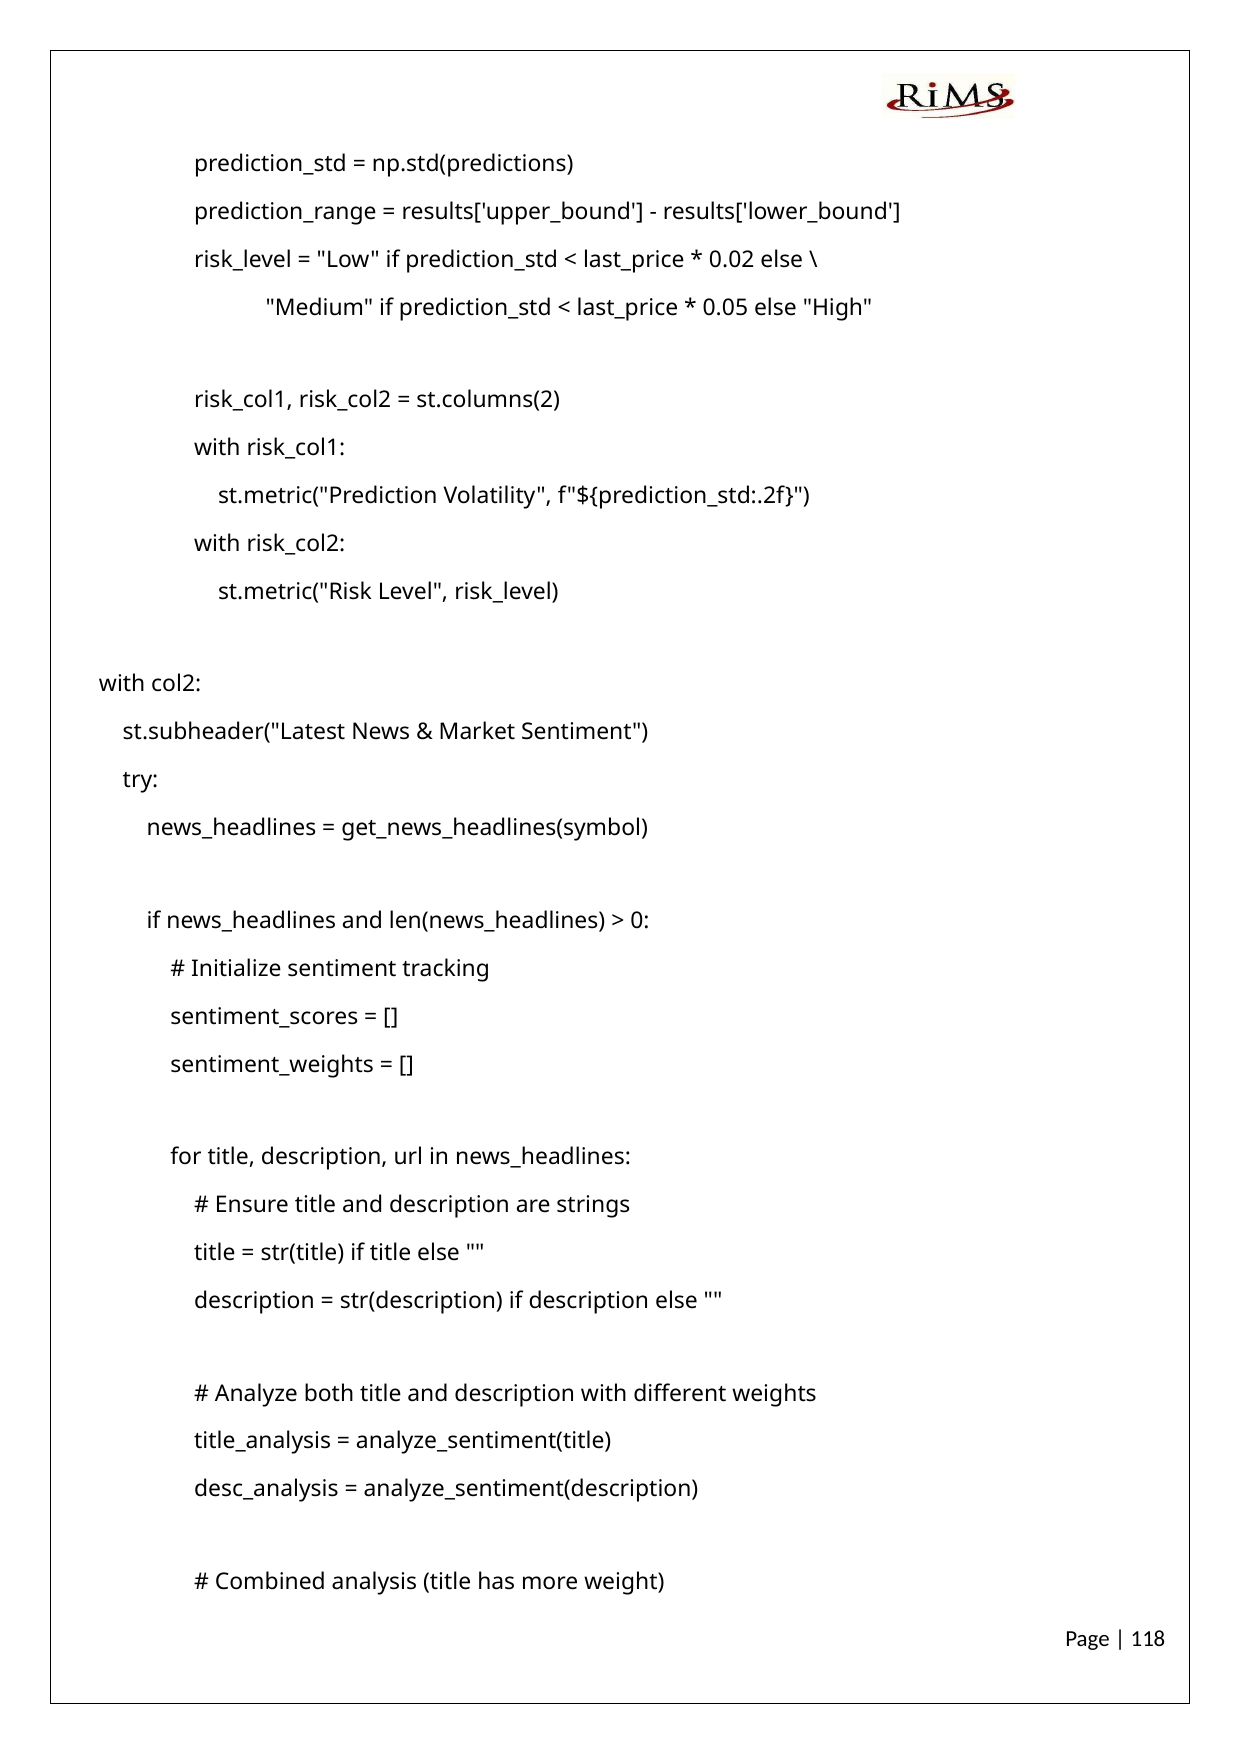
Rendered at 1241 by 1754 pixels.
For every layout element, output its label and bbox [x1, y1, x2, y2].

picture [881, 73, 1016, 119]
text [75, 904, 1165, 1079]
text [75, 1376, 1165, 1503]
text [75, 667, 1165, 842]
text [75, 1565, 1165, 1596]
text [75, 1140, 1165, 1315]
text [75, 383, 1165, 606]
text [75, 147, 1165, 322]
